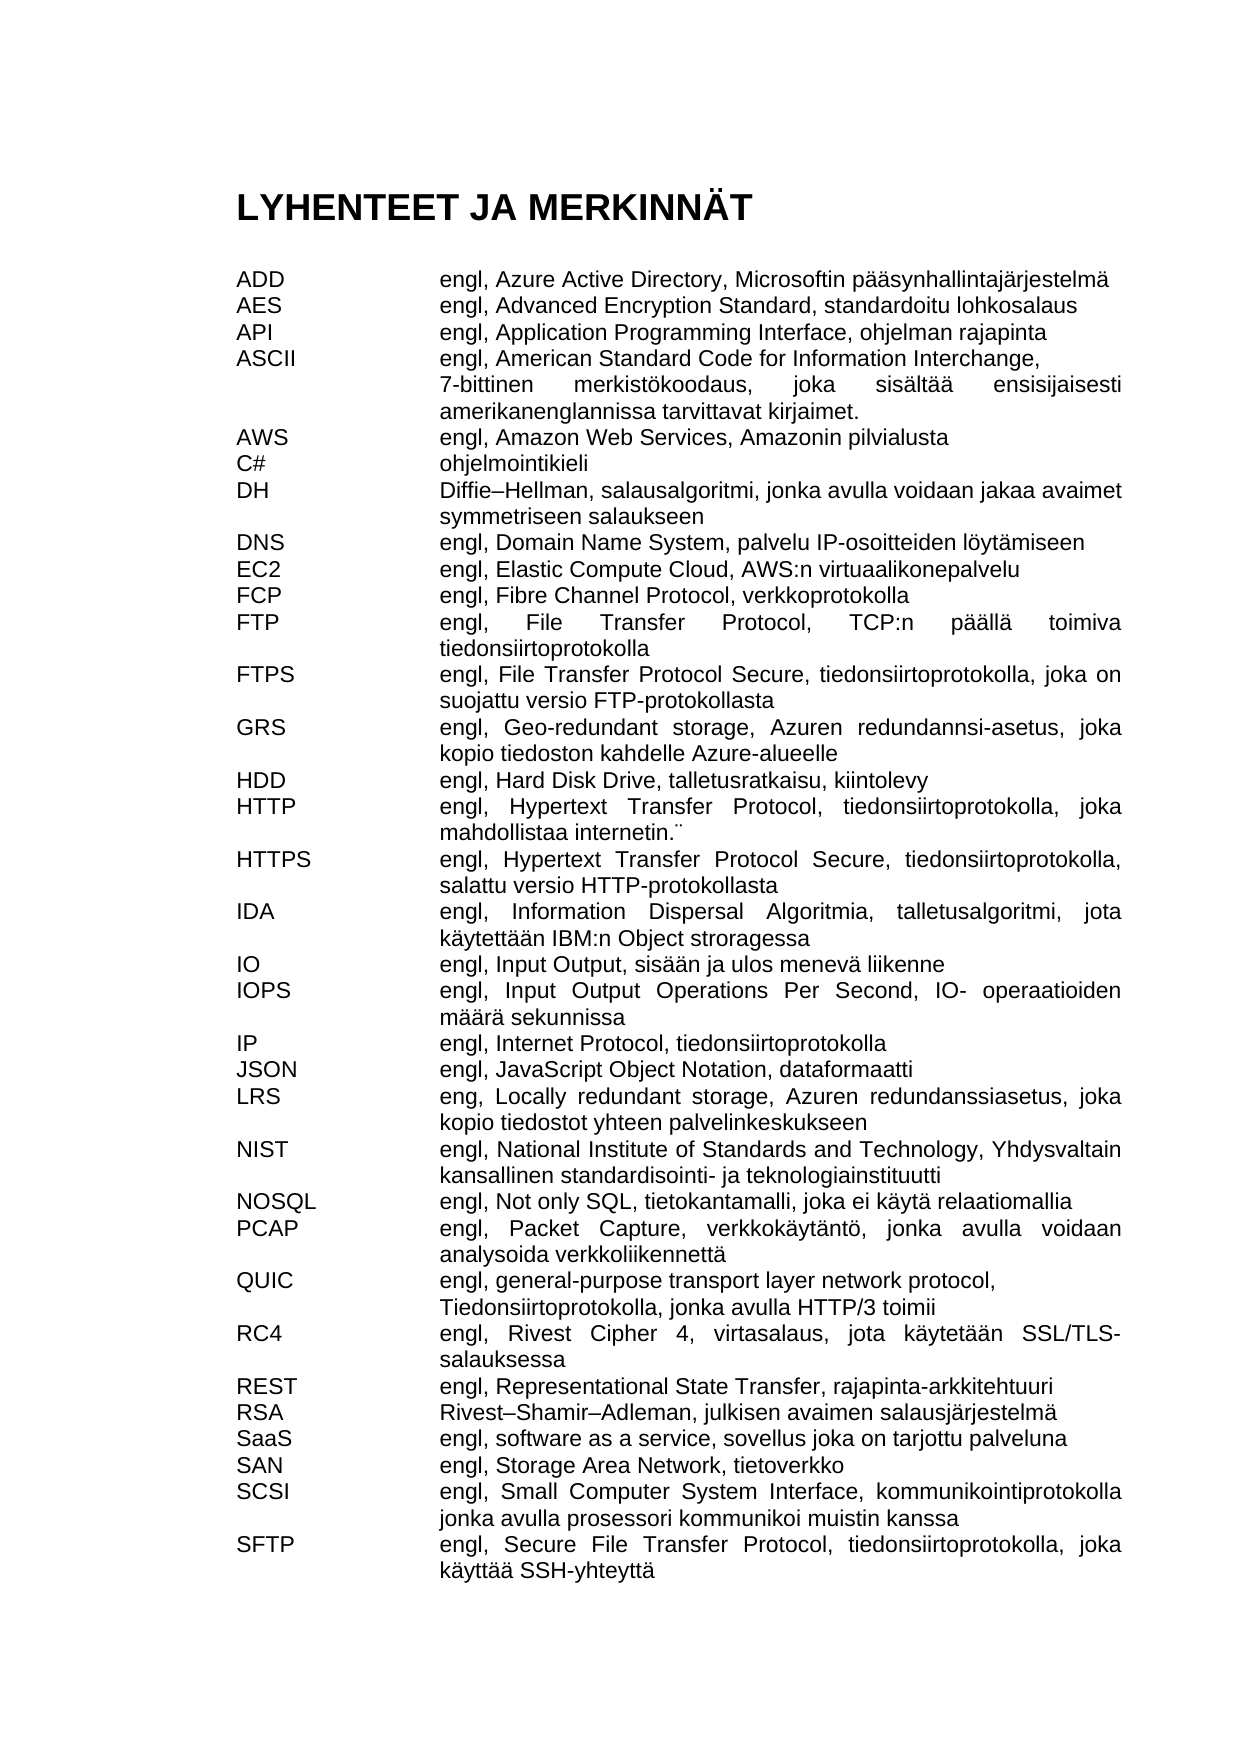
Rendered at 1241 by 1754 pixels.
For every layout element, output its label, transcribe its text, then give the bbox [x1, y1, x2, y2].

text EC2 engl, Elastic Compute Cloud, AWS:n virtuaalikonepalvelu [236, 556, 1122, 582]
text RSA Rivest–Shamir–Adleman, julkisen avaimen salausjärjestelmä [236, 1399, 1122, 1425]
text IOPS engl, Input Output Operations Per Second, IO- operaatioiden määrä sekunnissa [236, 977, 1122, 1030]
text Tiedonsiirtoprotokolla, jonka avulla HTTP/3 toimii [236, 1294, 1122, 1320]
text API engl, Application Programming Interface, ohjelman rajapinta [236, 318, 1122, 345]
text JSON engl, JavaScript Object Notation, dataformaatti [236, 1056, 1122, 1083]
text ADD engl, Azure Active Directory, Microsoftin pääsynhallintajärjestelmä [236, 266, 1122, 292]
text NIST engl, National Institute of Standards and Technology, Yhdysvaltain kansallinen standardisointi- ja teknologiainstituutti [236, 1136, 1122, 1188]
text HTTPS engl, Hypertext Transfer Protocol Secure, tiedonsiirtoprotokolla, salattu versio HTTP-protokollasta [236, 846, 1122, 898]
text IP engl, Internet Protocol, tiedonsiirtoprotokolla [236, 1030, 1122, 1056]
text HDD engl, Hard Disk Drive, talletusratkaisu, kiintolevy [236, 767, 1122, 793]
text AWS engl, Amazon Web Services, Amazonin pilvialusta [236, 424, 1122, 450]
text AES engl, Advanced Encryption Standard, standardoitu lohkosalaus [236, 292, 1122, 318]
text HTTP engl, Hypertext Transfer Protocol, tiedonsiirtoprotokolla, joka mahdollistaa internetin.¨ [236, 793, 1122, 846]
text DNS engl, Domain Name System, palvelu IP-osoitteiden löytämiseen [236, 529, 1122, 556]
text REST engl, Representational State Transfer, rajapinta-arkkitehtuuri [236, 1373, 1122, 1399]
text FTPS engl, File Transfer Protocol Secure, tiedonsiirtoprotokolla, joka on suojattu versio FTP-protokollasta [236, 661, 1122, 714]
text IO engl, Input Output, sisään ja ulos menevä liikenne [236, 951, 1122, 977]
text DH Diffie–Hellman, salausalgoritmi, jonka avulla voidaan jakaa avaimet symmetriseen salaukseen [236, 477, 1122, 529]
text RC4 engl, Rivest Cipher 4, virtasalaus, jota käytetään SSL/TLS-salauksessa [236, 1320, 1122, 1373]
text GRS engl, Geo-redundant storage, Azuren redundannsi-asetus, joka kopio tiedoston kahdelle Azure-alueelle [236, 714, 1122, 767]
text NOSQL engl, Not only SQL, tietokantamalli, joka ei käytä relaatiomallia [236, 1188, 1122, 1214]
subtitle LYHENTEET JA MERKINNÄT [236, 185, 1122, 228]
text FCP engl, Fibre Channel Protocol, verkkoprotokolla [236, 582, 1122, 608]
text ASCII engl, American Standard Code for Information Interchange, [236, 345, 1122, 371]
text 7-bittinen merkistökoodaus, joka sisältää ensisijaisesti amerikanenglannissa tarvittavat kirjaimet. [236, 371, 1122, 424]
text IDA engl, Information Dispersal Algoritmia, talletusalgoritmi, jota käytettään IBM:n Object stroragessa [236, 898, 1122, 951]
text C# ohjelmointikieli [236, 450, 1122, 477]
text SAN engl, Storage Area Network, tietoverkko [236, 1452, 1122, 1478]
text SCSI engl, Small Computer System Interface, kommunikointiprotokolla jonka avulla prosessori kommunikoi muistin kanssa [236, 1478, 1122, 1531]
text SFTP engl, Secure File Transfer Protocol, tiedonsiirtoprotokolla, joka käyttää SSH-yhteyttä [236, 1531, 1122, 1583]
text SaaS engl, software as a service, sovellus joka on tarjottu palveluna [236, 1425, 1122, 1452]
text PCAP engl, Packet Capture, verkkokäytäntö, jonka avulla voidaan analysoida verkkoliikennettä [236, 1214, 1122, 1267]
text FTP engl, File Transfer Protocol, TCP:n päällä toimiva tiedonsiirtoprotokolla [236, 608, 1122, 661]
text LRS eng, Locally redundant storage, Azuren redundanssiasetus, joka kopio tiedostot yhteen palvelinkeskukseen [236, 1083, 1122, 1136]
text QUIC engl, general-purpose transport layer network protocol, [236, 1267, 1122, 1294]
